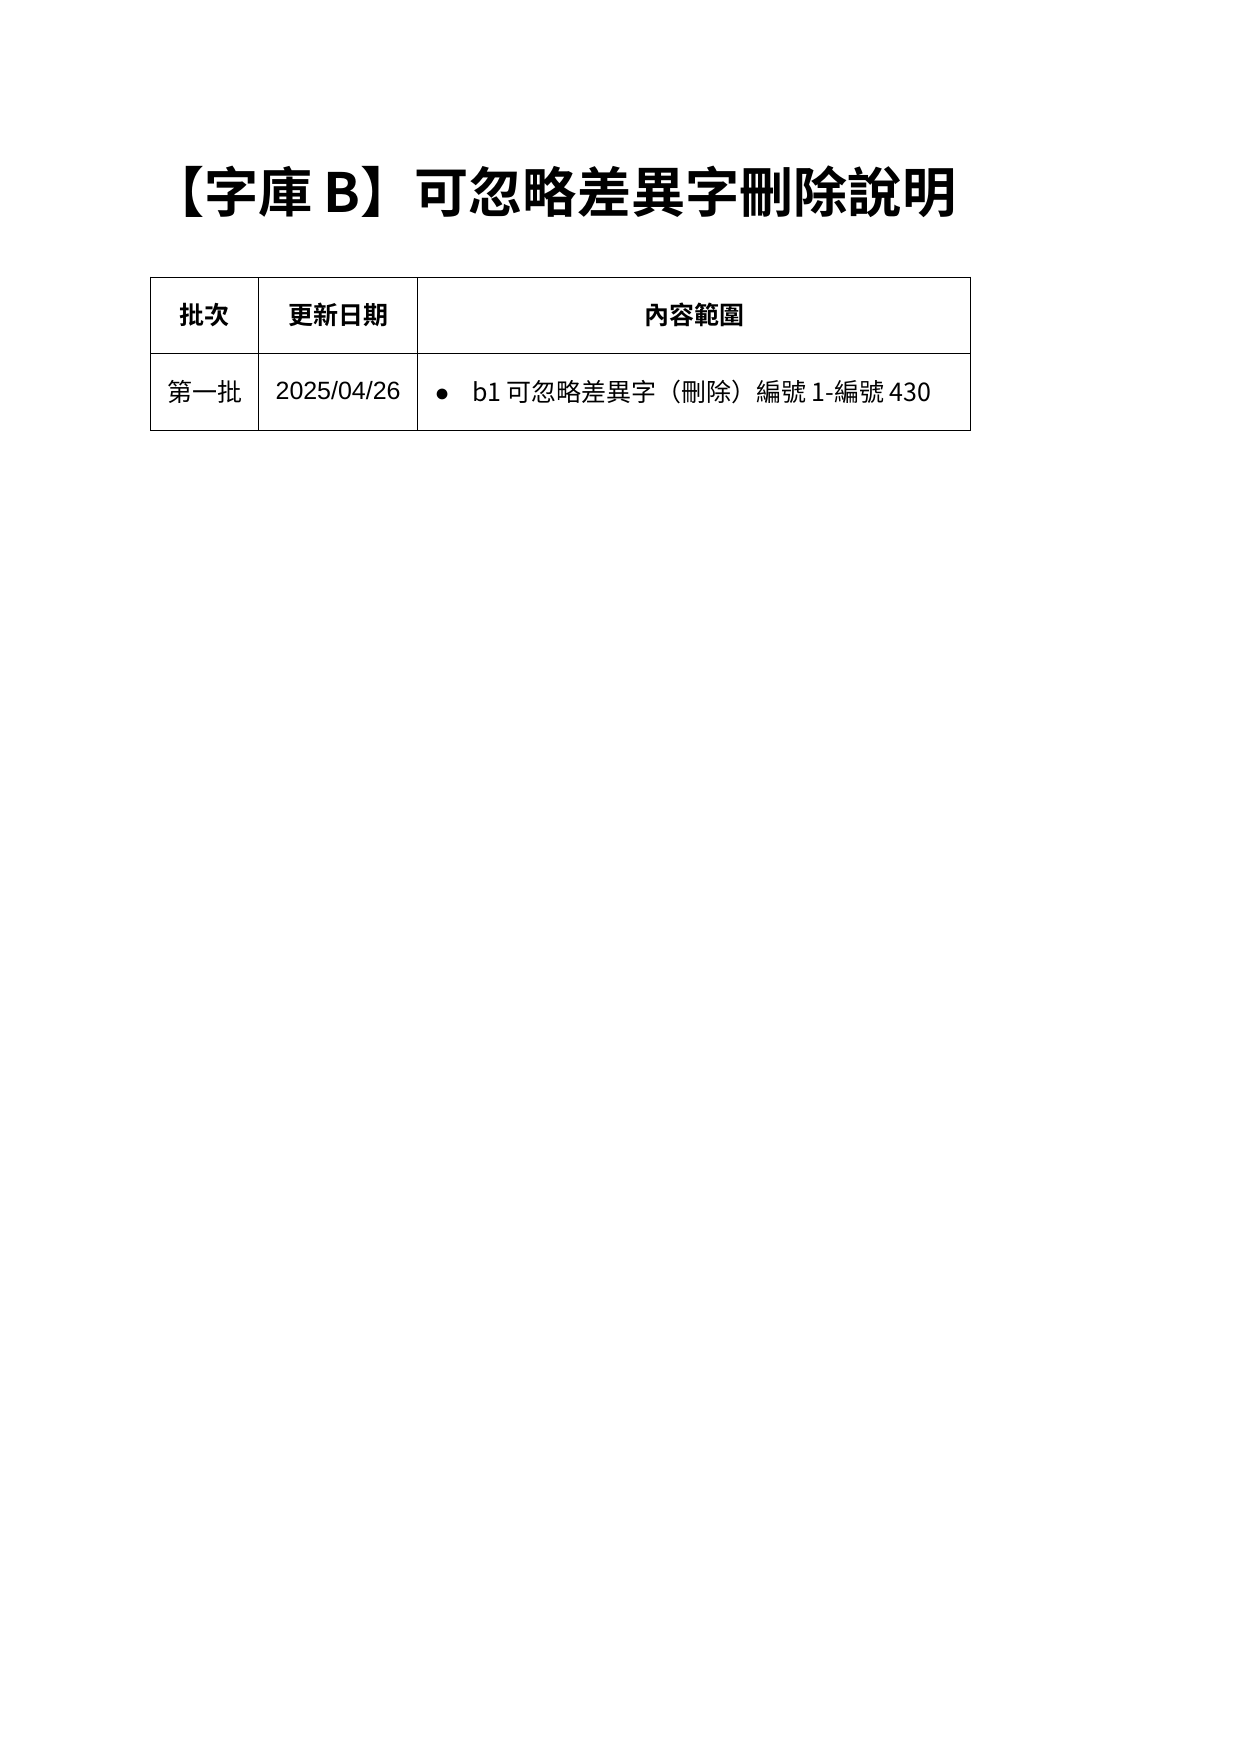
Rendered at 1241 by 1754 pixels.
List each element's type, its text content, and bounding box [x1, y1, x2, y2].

table_cell 第一批 [151, 354, 258, 430]
table_cell 2025/04/26 [259, 354, 417, 430]
title 【字庫B】可忽略差異字刪除說明 [150, 150, 1090, 228]
table_header 更新日期 [259, 278, 417, 353]
table_cell b1可忽略差異字（刪除）編號1-編號430 [418, 354, 970, 430]
table_header 批次 [151, 278, 258, 353]
table_header 內容範圍 [418, 278, 970, 353]
